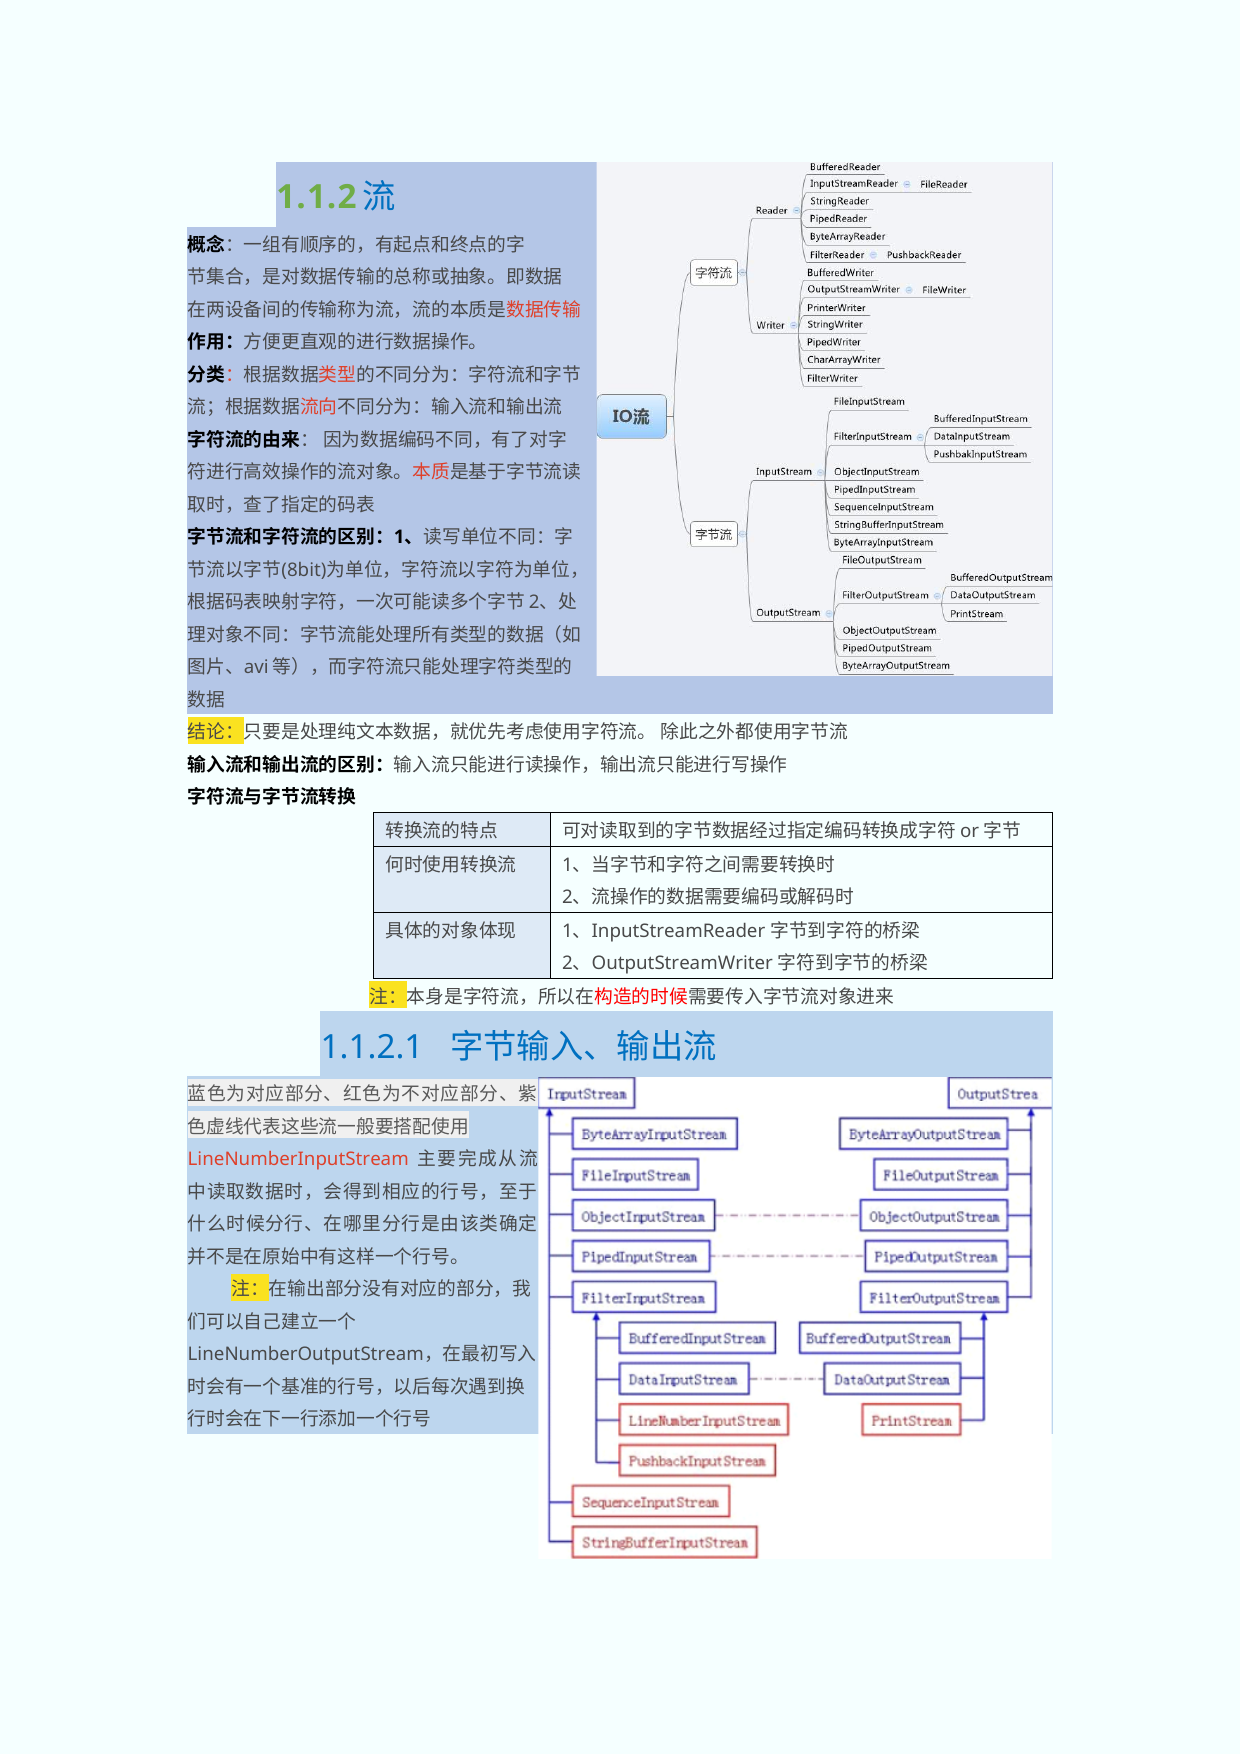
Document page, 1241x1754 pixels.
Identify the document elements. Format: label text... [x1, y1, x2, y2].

text 注：在输出部分没有对应的部分，我们可以自己建立一个LineNumberOutputStream，在最初写入时会有一个基准的行号，以后每次遇到换行时会在下一行添加一个行号 [187, 1271, 538, 1434]
picture [596, 162, 1053, 676]
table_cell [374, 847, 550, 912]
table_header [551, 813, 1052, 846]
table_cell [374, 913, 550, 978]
list 字节输入、输出流 [320, 1011, 1053, 1076]
text 在两设备间的传输称为流，流的本质是数据传输 [187, 292, 596, 324]
text 输入流和输出流的区别：输入流只能进行读操作，输出流只能进行写操作 [187, 747, 1053, 779]
text 字节流和字符流的区别：1、读写单位不同：字节流以字节(8bit)为单位，字符流以字符为单位，根据码表映射字符，一次可能读多个字节2、处理对象不同：字节流能处理所有类型的数据（如图片、avi等），而字符流只能处理字符类型的数据 [187, 519, 1053, 714]
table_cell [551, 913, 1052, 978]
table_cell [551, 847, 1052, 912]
text 字符流的由来： 因为数据编码不同，有了对字符进行高效操作的流对象。本质是基于字节流读取时，查了指定的码表 [187, 422, 596, 519]
text LineNumberInputStream 主要完成从流中读取数据时，会得到相应的行号，至于什么时候分行、在哪里分行是由该类确定，并不是在原始中有这样一个行号。 [187, 1141, 538, 1271]
text 蓝色为对应部分、红色为不对应部分、紫色虚线代表这些流一般要搭配使用 [187, 1076, 1053, 1141]
text 分类：根据数据类型的不同分为：字符流和字节流；根据数据流向不同分为：输入流和输出流 [187, 357, 596, 422]
text 概念：一组有顺序的，有起点和终点的字 [187, 227, 596, 259]
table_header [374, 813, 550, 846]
text 注：本身是字符流，所以在构造的时候需要传入字节流对象进来 [350, 979, 1053, 1011]
text 作用：方便更直观的进行数据操作。 [187, 324, 596, 357]
text 节集合，是对数据传输的总称或抽象。即数据 [187, 259, 596, 292]
text 结论：只要是处理纯文本数据，就优先考虑使用字符流。 除此之外都使用字节流 [187, 714, 1053, 747]
picture [538, 1077, 1052, 1559]
text 字符流与字节流转换 [187, 779, 1053, 812]
list 流 [276, 162, 596, 227]
